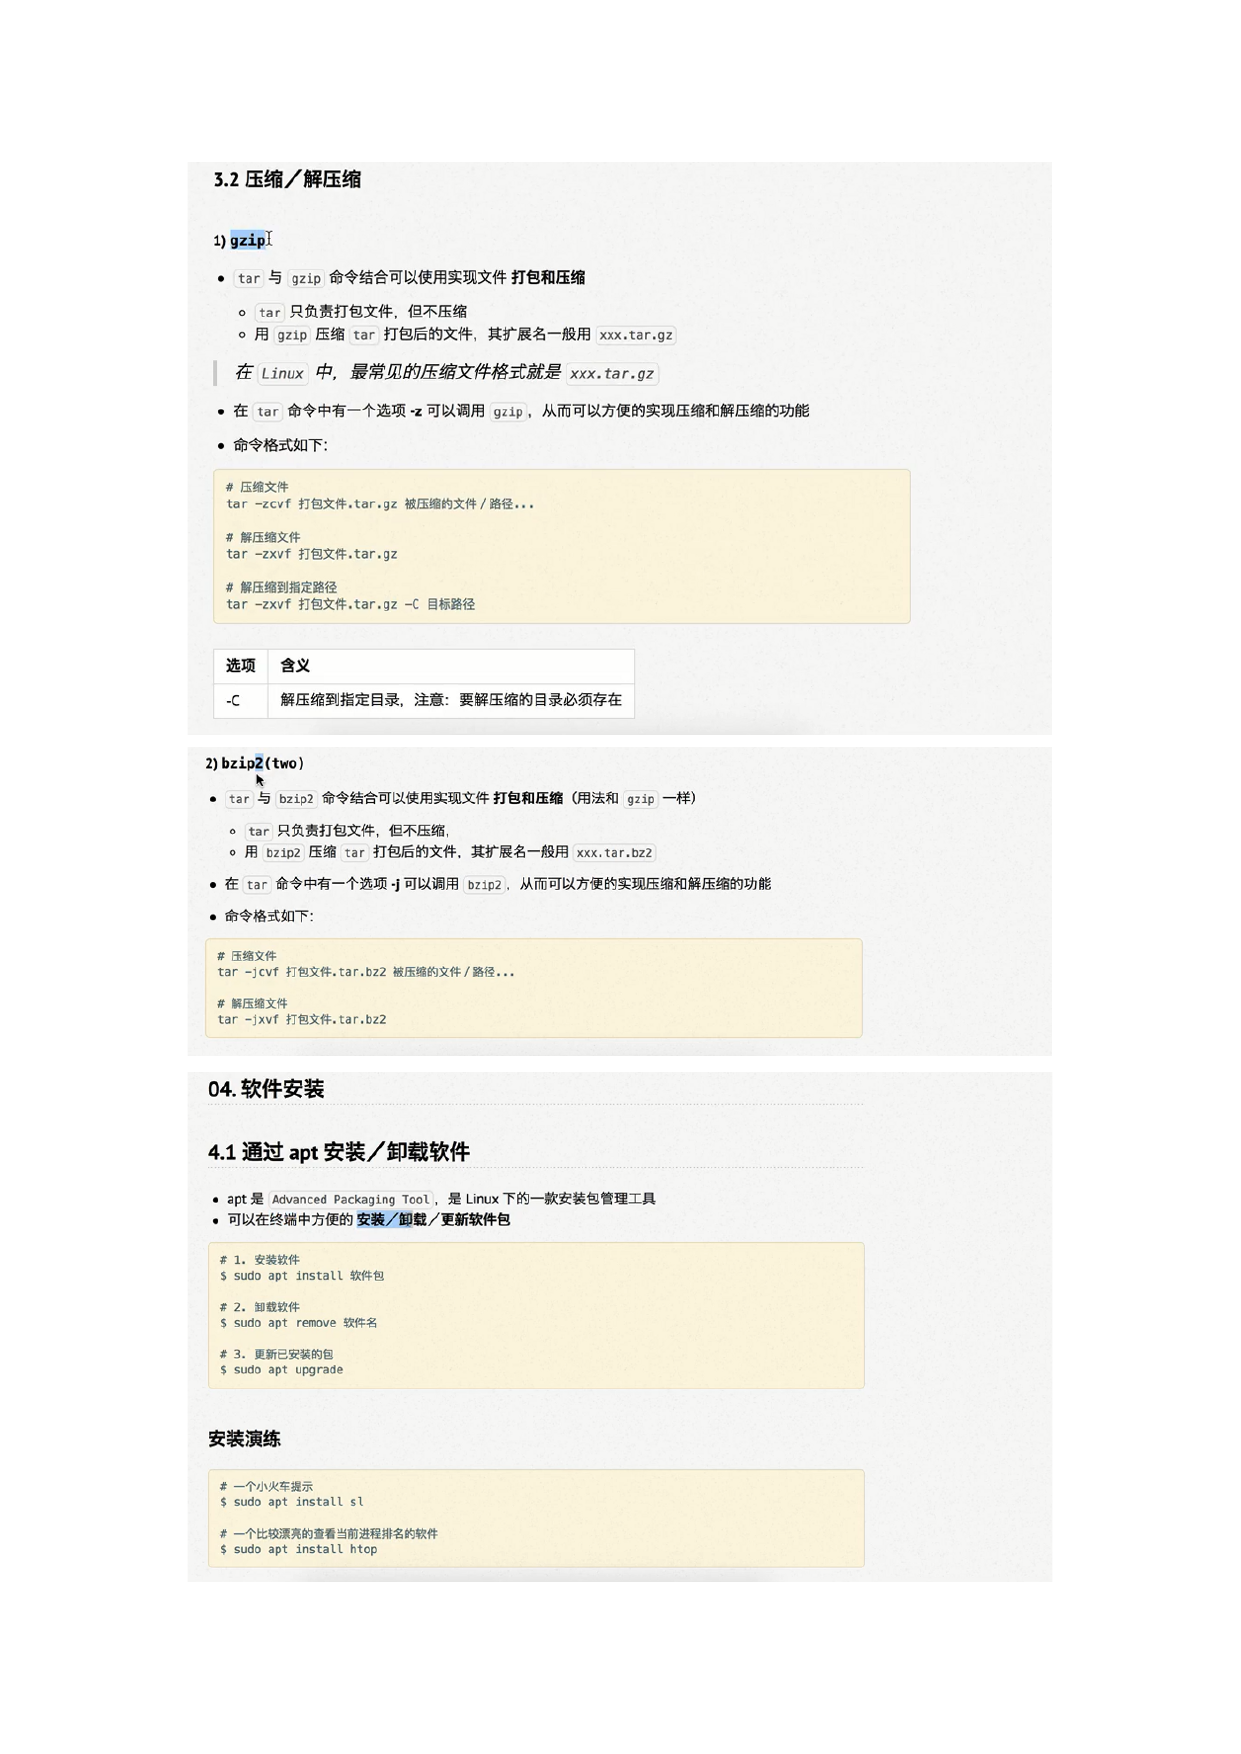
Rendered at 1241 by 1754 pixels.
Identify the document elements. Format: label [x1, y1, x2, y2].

picture [187, 1072, 1053, 1582]
picture [187, 162, 1052, 735]
picture [187, 747, 1052, 1056]
